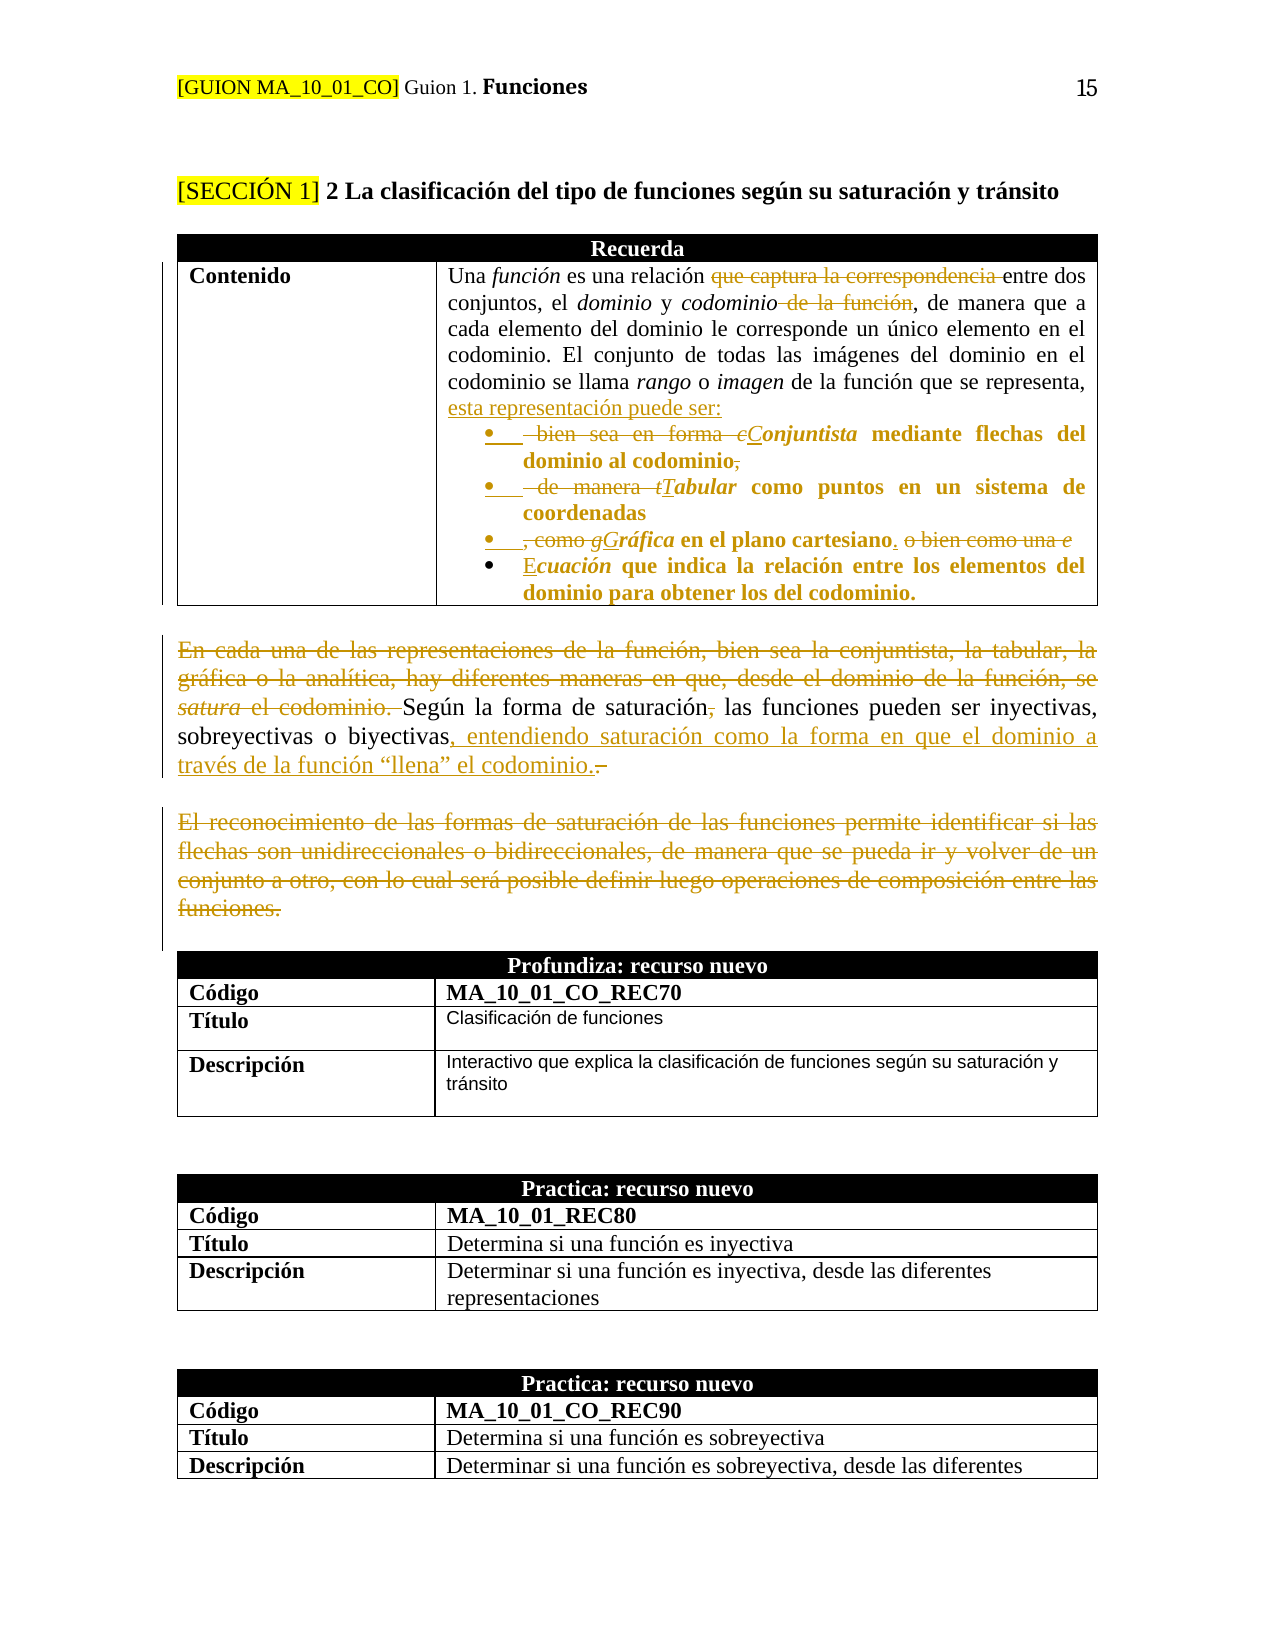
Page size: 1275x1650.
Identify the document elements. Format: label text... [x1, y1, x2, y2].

text [SECCIÓN 1] 2 La clasificación del tipo de funciones según su saturación y tránsito [319, 176, 1098, 205]
text Según la forma de saturación las funciones pueden ser inyectivas, sobreyectivas o biyectivas [177, 635, 1098, 679]
table_header Practica: recurso nuevo [178, 1370, 1097, 1396]
table_cell Título [178, 1007, 434, 1050]
table_cell Determina si una función es sobreyectiva [436, 1425, 1097, 1451]
table_header Practica: recurso nuevo [178, 1175, 1097, 1202]
table_cell MA_10_01_CO_REC70 [436, 979, 1097, 1006]
table_cell Descripción [178, 1258, 435, 1310]
table_cell Contenido [178, 262, 436, 605]
table_cell MA_10_01_REC80 [436, 1203, 1097, 1229]
table_cell MA_10_01_CO_REC90 [436, 1397, 1097, 1423]
table_cell Título [178, 1230, 435, 1256]
table_cell Una función es una relación entre dos conjuntos, el dominio y codominio, de manera que a cada elemento del dominio le corresponde un único elemento en el codominio. El conjunto de todas las imágenes del dominio en el codominio se llama rango o imagen de la función que se representa, onjuntista mediante flechas del dominio al codominio abular como puntos en un sistema de coordenadas ráfica en el plano cartesiano cuación que indica la relación entre los elementos del dominio para obtener los del codominio. [437, 262, 1097, 605]
table_cell Determina si una función es inyectiva [436, 1230, 1097, 1256]
table_cell Código [178, 1397, 434, 1423]
table_header Recuerda [178, 235, 1097, 261]
table_cell Descripción [178, 1452, 434, 1478]
table_cell Código [178, 1203, 435, 1229]
table_cell Clasificación de funciones [436, 1007, 1097, 1050]
table_cell Interactivo que explica la clasificación de funciones según su saturación y tránsito [436, 1051, 1097, 1116]
table_cell Título [178, 1425, 434, 1451]
table_cell Descripción [178, 1051, 434, 1116]
table_cell Código [178, 979, 434, 1006]
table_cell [436, 1452, 1097, 1478]
text Según la forma de saturación las funciones pueden ser inyectivas, sobreyectivas o biyectivas [177, 680, 1098, 778]
table_cell Determinar si una función es inyectiva, desde las diferentes representaciones [436, 1258, 1097, 1310]
table_header Profundiza: recurso nuevo [178, 952, 1097, 978]
